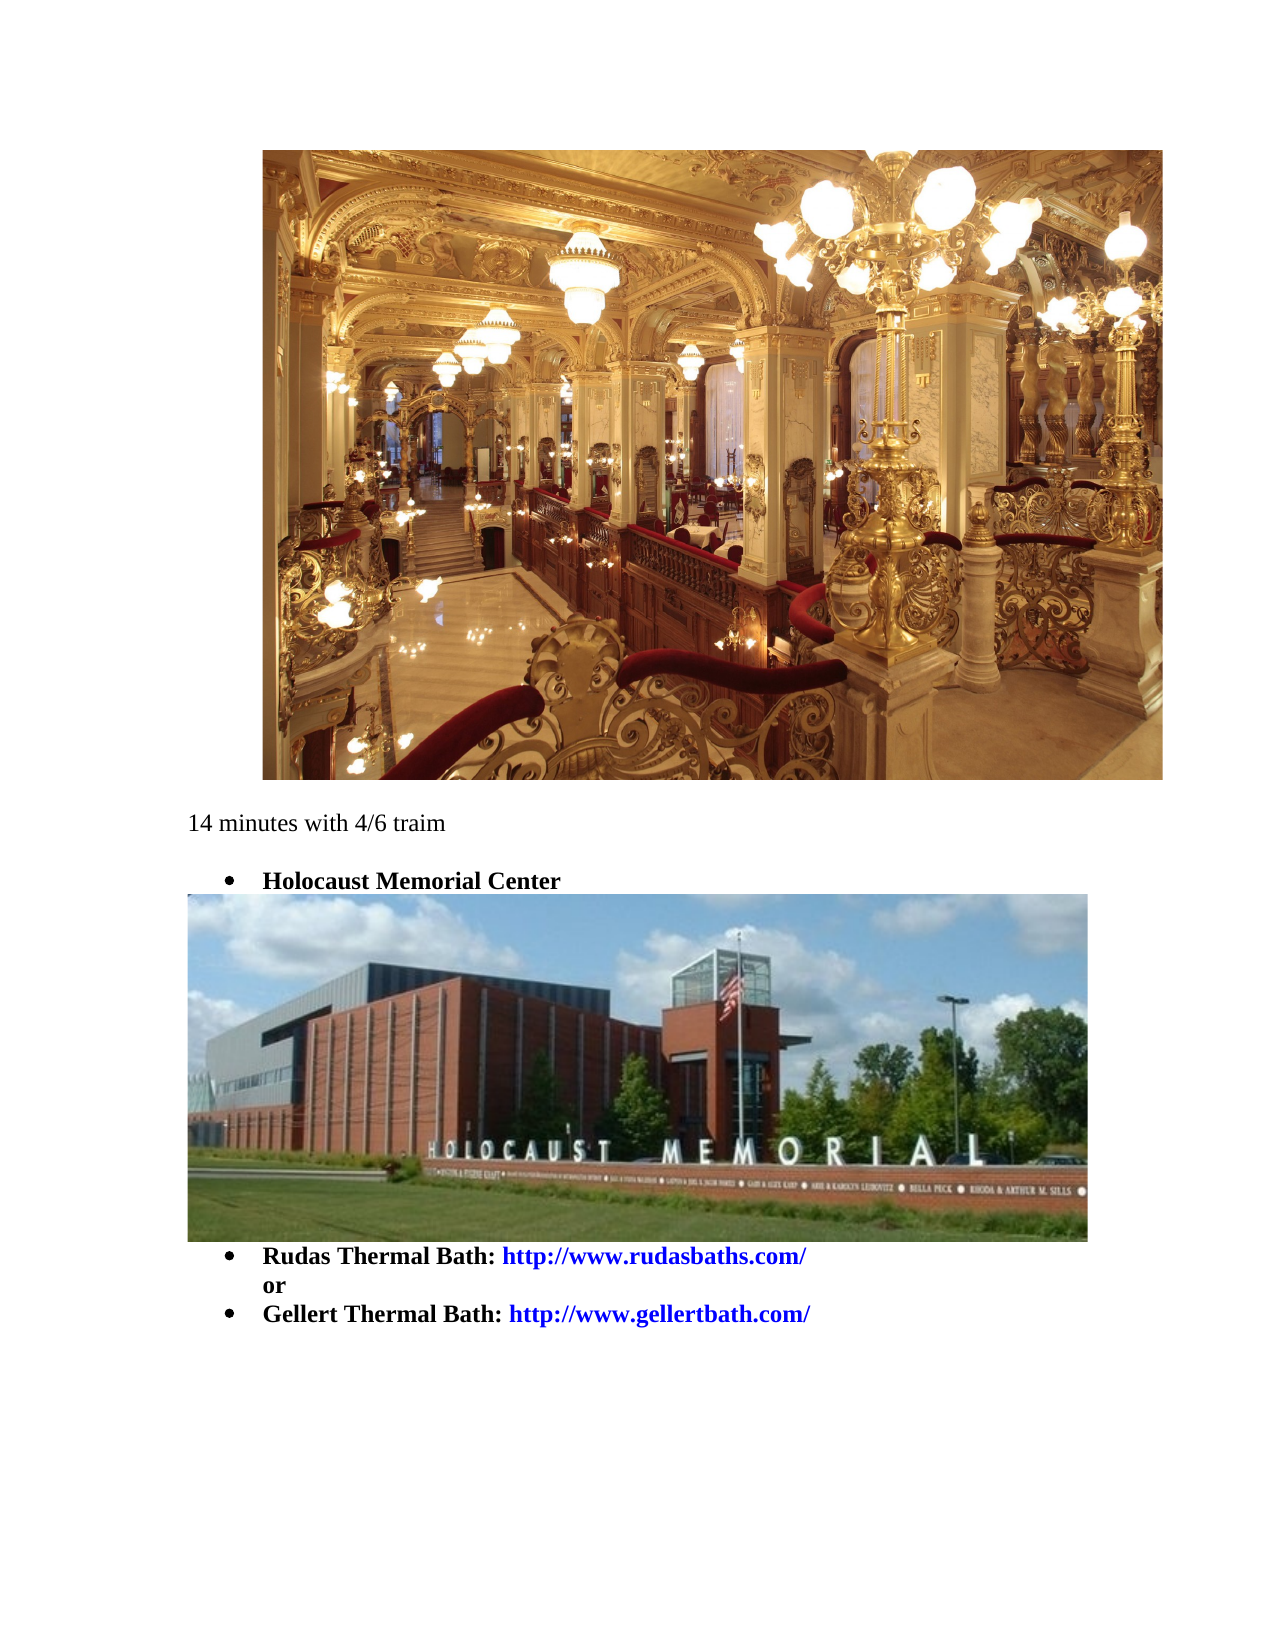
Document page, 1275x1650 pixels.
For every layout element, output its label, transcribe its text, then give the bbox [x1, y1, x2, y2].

list Rudas Thermal Bath: http://www.rudasbaths.com/ [225, 1242, 1087, 1270]
list Gellert Thermal Bath: http://www.gellertbath.com/ [225, 1299, 1087, 1327]
text 14 minutes with 4/6 traim [187, 808, 1087, 837]
picture [262, 150, 1163, 780]
list Holocaust Memorial Center [225, 866, 1087, 894]
picture [187, 894, 1088, 1242]
list or [262, 1270, 1087, 1299]
